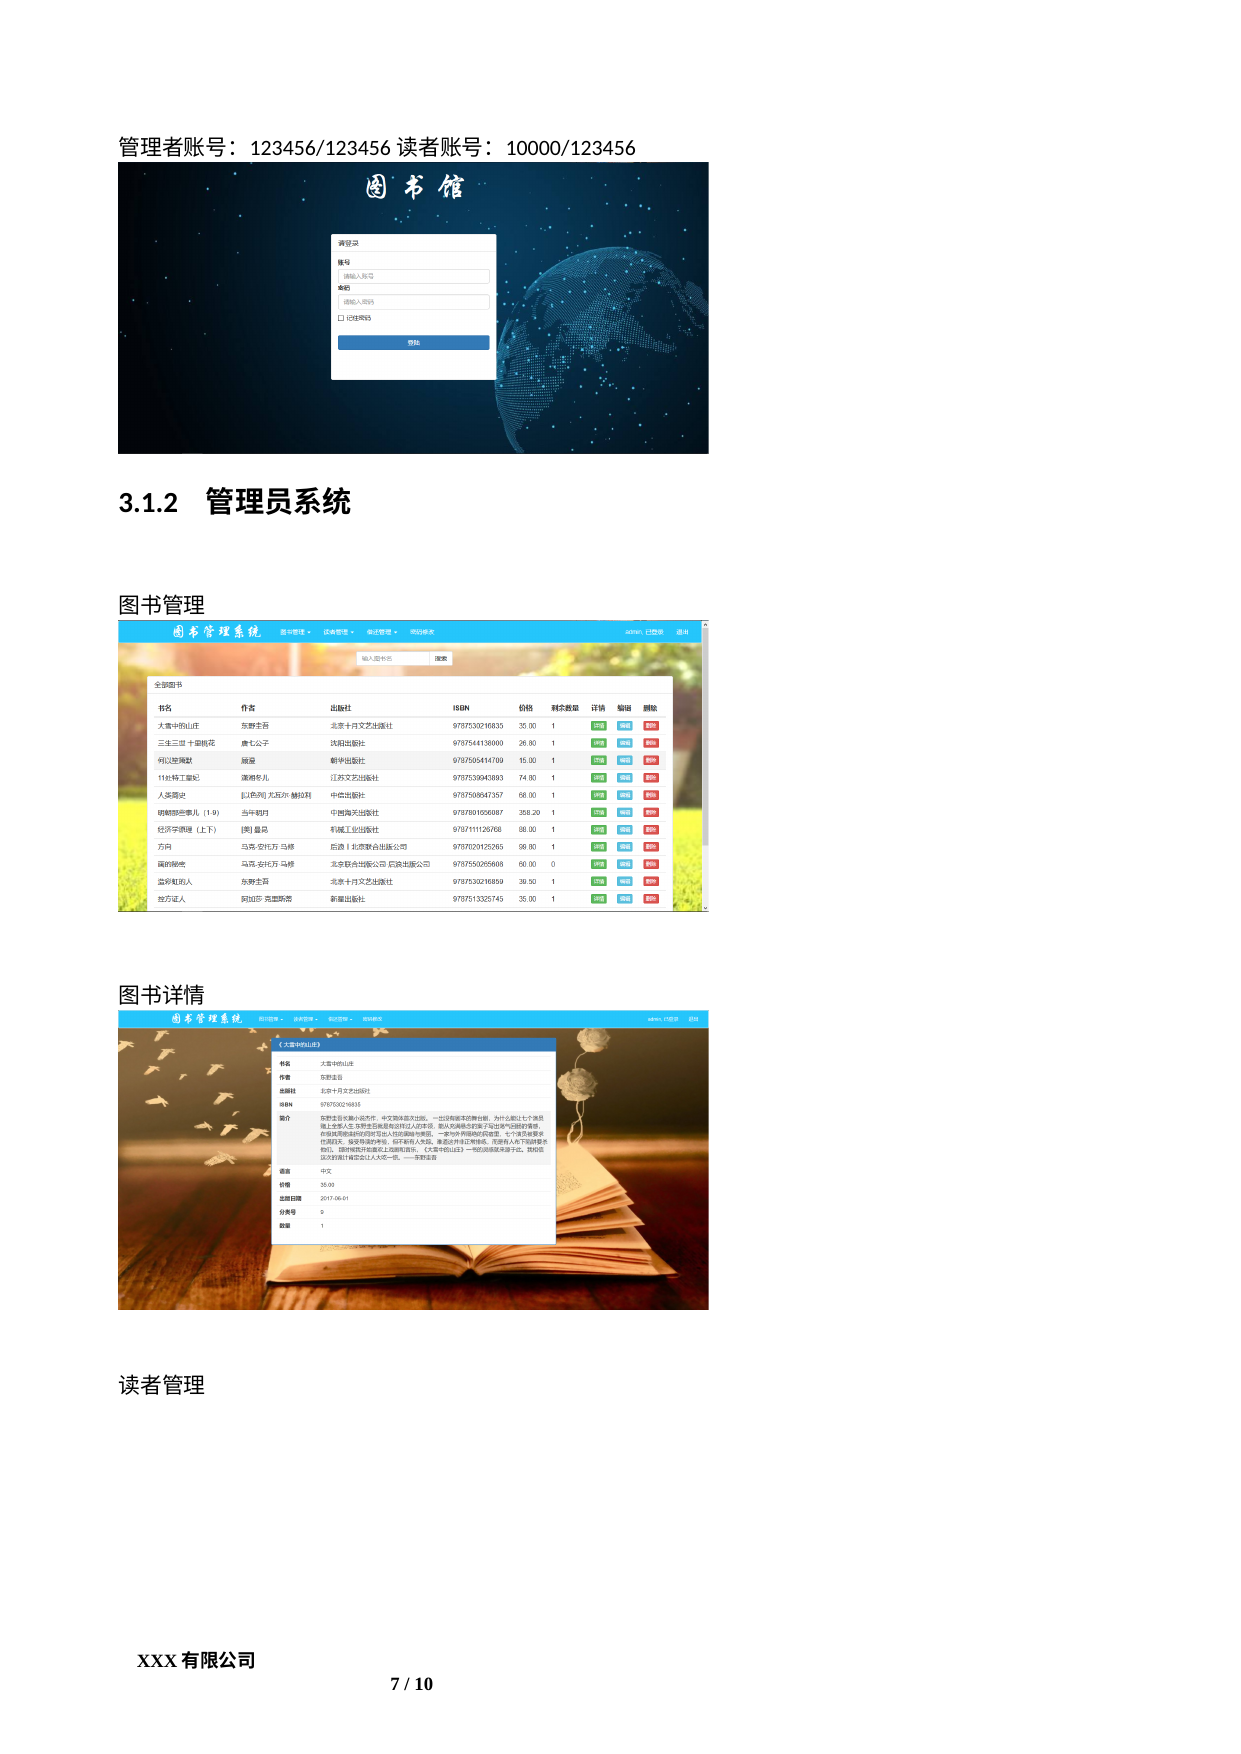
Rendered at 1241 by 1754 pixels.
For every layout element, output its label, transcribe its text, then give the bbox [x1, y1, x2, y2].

text 图书详情 [118, 978, 1122, 1010]
picture [118, 162, 709, 454]
picture [118, 1010, 709, 1310]
subtitle 管理员系统 [118, 467, 1122, 532]
text 读者管理 [118, 1368, 1122, 1400]
text 管理者账号：123456/123456 读者账号：10000/123456 [118, 129, 1122, 162]
picture [118, 620, 709, 912]
text 图书管理 [118, 588, 1122, 620]
